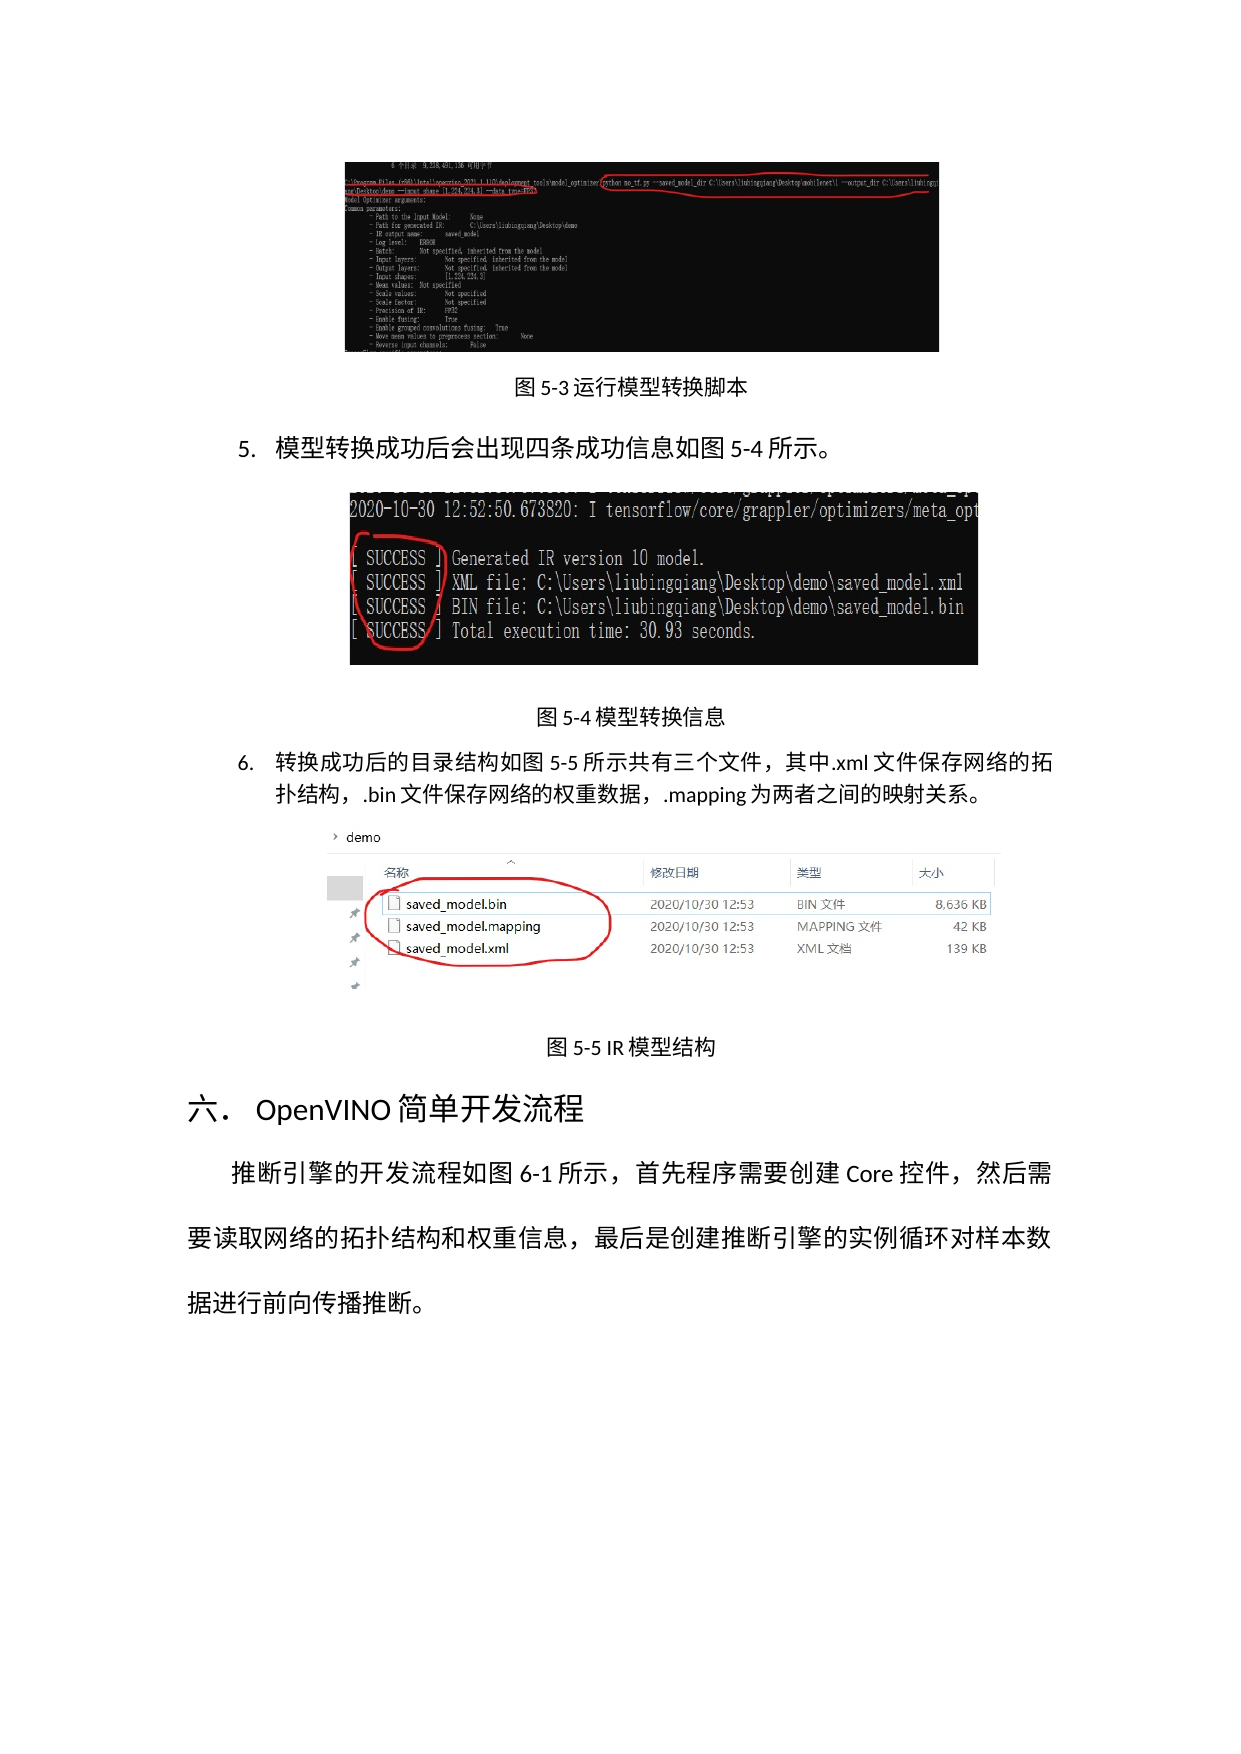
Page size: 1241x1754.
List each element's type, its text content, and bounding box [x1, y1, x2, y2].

picture [344, 162, 940, 352]
list 模型转换成功后会出现四条成功信息如图5-4所示。 [237, 414, 1053, 479]
text 六． OpenVINO简单开发流程 [187, 1074, 1053, 1139]
text 图5-4模型转换信息 [187, 699, 1053, 732]
picture [349, 492, 979, 665]
text 图5-3运行模型转换脚本 [187, 369, 1053, 402]
picture [327, 822, 1001, 989]
text 推断引擎的开发流程如图6-1所示，首先程序需要创建Core控件，然后需要读取网络的拓扑结构和权重信息，最后是创建推断引擎的实例循环对样本数据进行前向传播推断。 [187, 1139, 1053, 1334]
text 图5-5 IR模型结构 [187, 1029, 1053, 1062]
list 转换成功后的目录结构如图5-5所示共有三个文件，其中.xml文件保存网络的拓扑结构，.bin文件保存网络的权重数据，.mapping为两者之间的映射关系。 [237, 744, 1053, 809]
